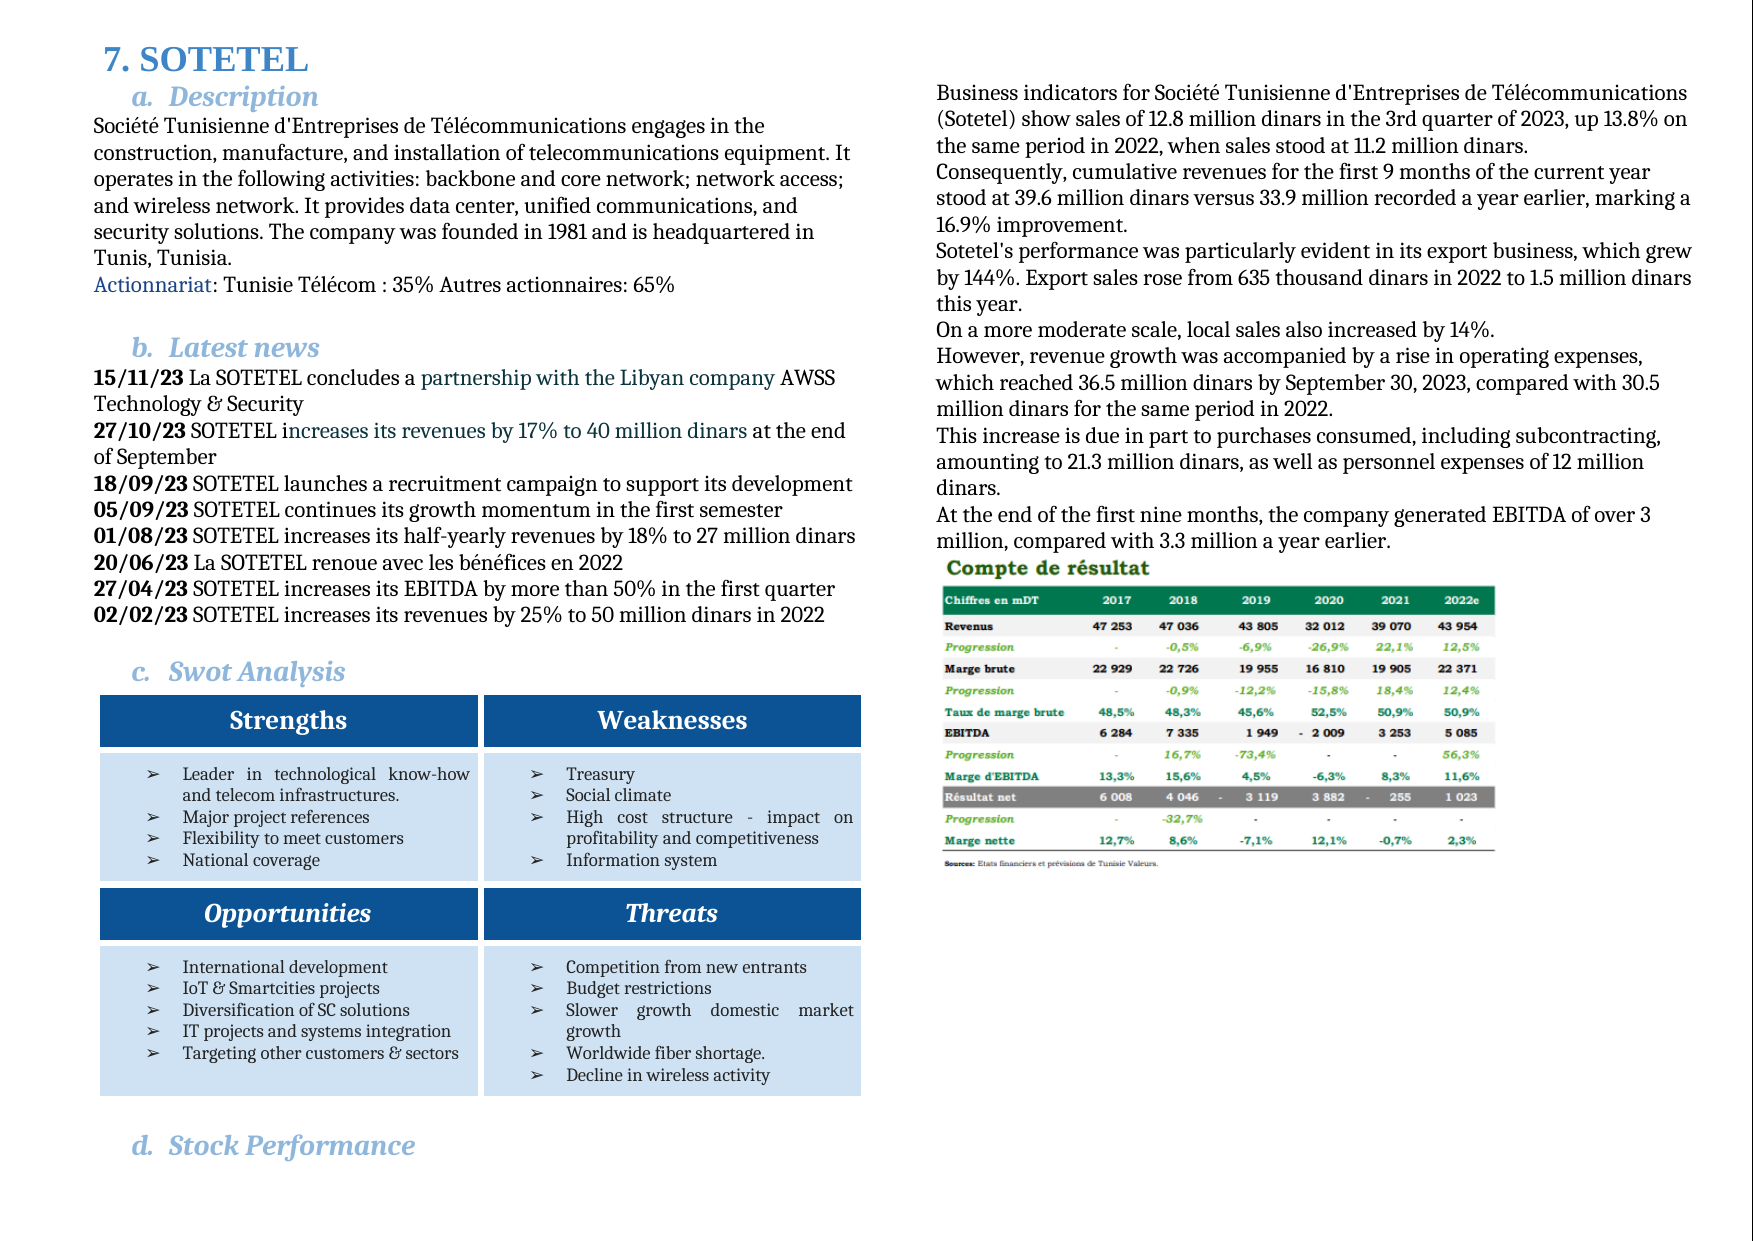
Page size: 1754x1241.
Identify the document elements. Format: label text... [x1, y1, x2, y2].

text 01/08/23 SOTETEL increases its half-yearly revenues by 18% to 27 million dinars [94, 523, 861, 549]
text 15/11/23 La SOTETEL concludes a partnership with the Libyan company AWSS Technology & Security [94, 365, 861, 418]
table_cell Leader in technological know-how and telecom infrastructures. Major project references Flexibility to meet customers National coverage [100, 753, 478, 881]
text Business indicators for Société Tunisienne d'Entreprises de Télécommunications (Sotetel) show sales of 12.8 million dinars in the 3rd quarter of 2023, up 13.8% on the same period in 2022, when sales stood at 11.2 million dinars. [936, 80, 1704, 159]
text This increase is due in part to purchases consumed, including subcontracting, amounting to 21.3 million dinars, as well as personnel expenses of 12 million dinars. [936, 422, 1704, 501]
table_header Strengths [100, 695, 478, 747]
subtitle 7. SOTETEL [94, 38, 861, 80]
text 20/06/23 La SOTETEL renoue avec les bénéfices en 2022 [94, 549, 861, 576]
text 02/02/23 SOTETEL increases its revenues by 25% to 50 million dinars in 2022 [94, 602, 861, 628]
list Stock Performance [131, 1129, 861, 1162]
list Description [131, 80, 861, 113]
text 27/04/23 SOTETEL increases its EBITDA by more than 50% in the first quarter [94, 576, 861, 602]
text Actionnariat: Tunisie Télécom : 35% Autres actionnaires: 65% [94, 271, 861, 298]
text 27/10/23 SOTETEL increases its revenues by 17% to 40 million dinars at the end of September [94, 418, 861, 470]
table_cell Threats [484, 888, 861, 940]
text On a more moderate scale, local sales also increased by 14%. [936, 317, 1704, 343]
table_cell Treasury Social climate High cost structure - impact on profitability and competitiveness Information system [484, 753, 861, 881]
text 18/09/23 SOTETEL launches a recruitment campaign to support its development [94, 470, 861, 497]
table_cell International development IoT & Smartcities projects Diversification of SC solutions IT projects and systems integration Targeting other customers & sectors [100, 946, 478, 1096]
text Société Tunisienne d'Entreprises de Télécommunications engages in the construction, manufacture, and installation of telecommunications equipment. It operates in the following activities: backbone and core network; network access; and wireless network. It provides data center, unified communications, and security solutions. The company was founded in 1981 and is headquartered in Tunis, Tunisia. [94, 113, 861, 271]
picture [936, 554, 1512, 877]
list Latest news [131, 331, 861, 365]
text However, revenue growth was accompanied by a rise in operating expenses, which reached 36.5 million dinars by September 30, 2023, compared with 30.5 million dinars for the same period in 2022. [936, 343, 1704, 422]
table_cell Competition from new entrants Budget restrictions Slower growth domestic market growth Worldwide fiber shortage. Decline in wireless activity [484, 946, 861, 1096]
text At the end of the first nine months, the company generated EBITDA of over 3 million, compared with 3.3 million a year earlier. [936, 501, 1704, 554]
text 05/09/23 SOTETEL continues its growth momentum in the first semester [94, 497, 861, 523]
text Consequently, cumulative revenues for the first 9 months of the current year stood at 39.6 million dinars versus 33.9 million recorded a year earlier, marking a 16.9% improvement. [936, 159, 1704, 238]
text Sotetel's performance was particularly evident in its export business, which grew by 144%. Export sales rose from 635 thousand dinars in 2022 to 1.5 million dinars this year. [936, 238, 1704, 317]
list Swot Analysis [131, 655, 861, 688]
table_header Weaknesses [484, 695, 861, 747]
table_cell Opportunities [100, 888, 478, 940]
